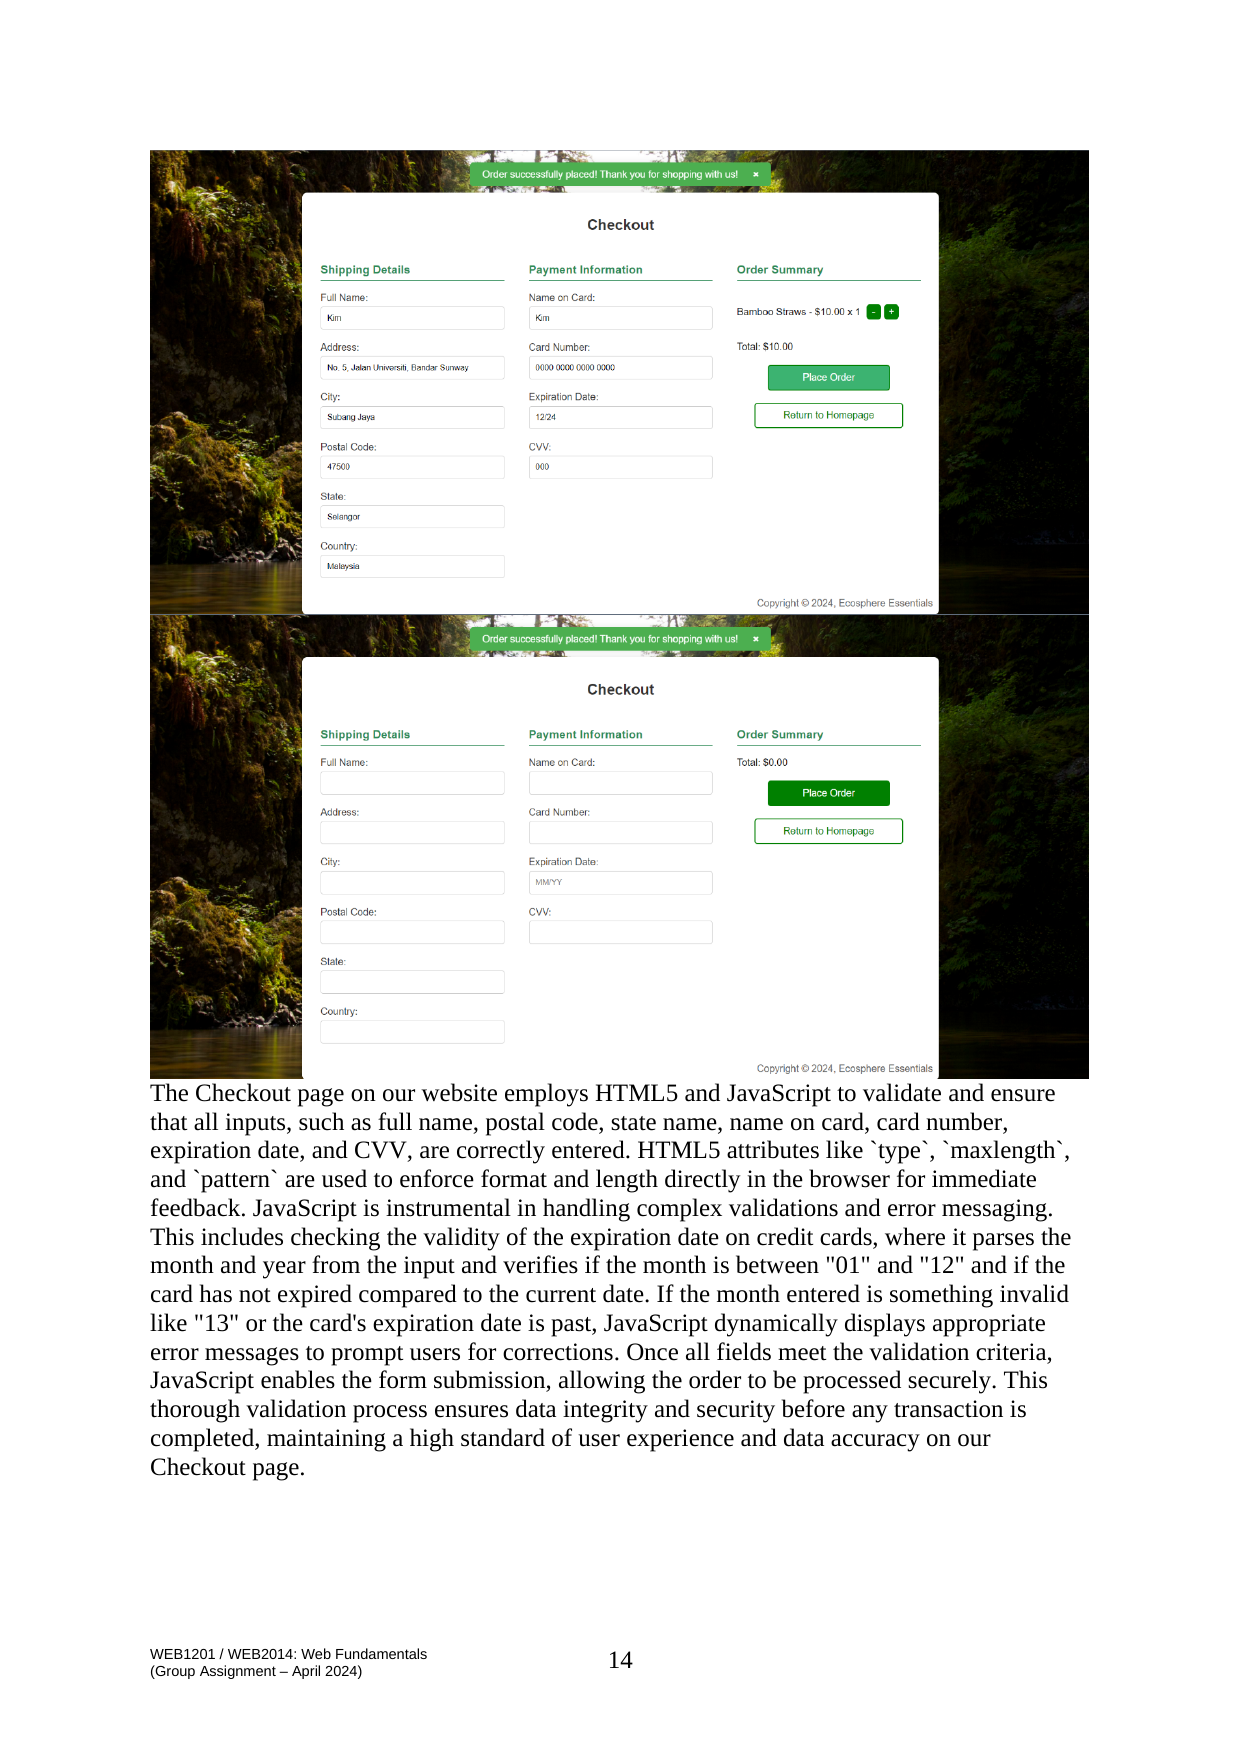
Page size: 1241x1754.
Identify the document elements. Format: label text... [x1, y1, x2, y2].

picture [150, 150, 1089, 1079]
text The Checkout page on our website employs HTML5 and JavaScript to validate and ensure that all inputs, such as full name, postal code, state name, name on card, card number, expiration date, and CVV, are correctly entered. HTML5 attributes like `type`, `maxlength`, and `pattern` are used to enforce format and length directly in the browser for immediate feedback. JavaScript is instrumental in handling complex validations and error messaging. This includes checking the validity of the expiration date on credit cards, where it parses the month and year from the input and verifies if the month is between "01" and "12" and if the card has not expired compared to the current date. If the month entered is something invalid like "13" or the card's expiration date is past, JavaScript dynamically displays appropriate error messages to prompt users for corrections. Once all fields meet the validation criteria, JavaScript enables the form submission, allowing the order to be processed securely. This thorough validation process ensures data integrity and security before any transaction is completed, maintaining a high standard of user experience and data accuracy on our Checkout page. [150, 1078, 1090, 1481]
